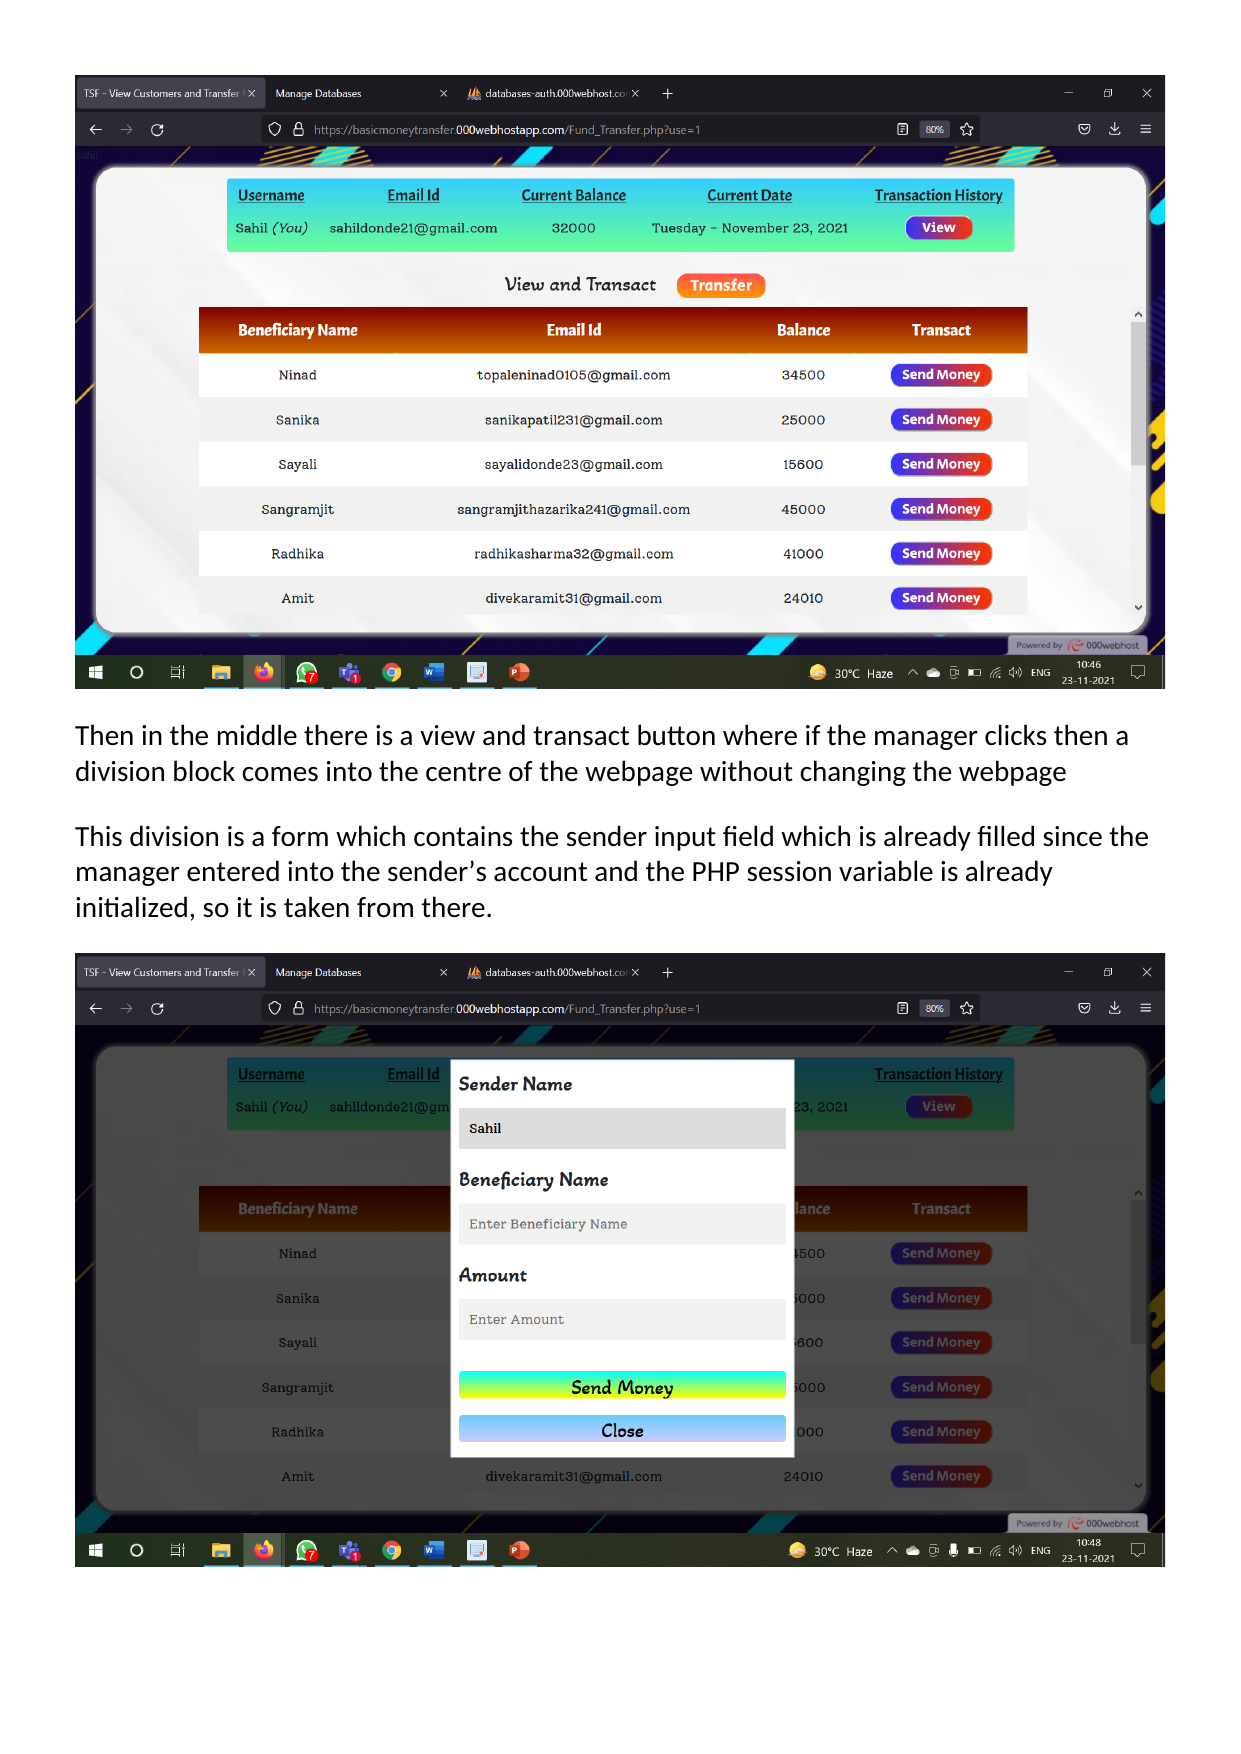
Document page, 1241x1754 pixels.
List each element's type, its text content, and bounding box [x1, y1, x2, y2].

text Then in the middle there is a view and transact button where if the manager clicks then a division block comes into the centre of the webpage without changing the webpage [75, 717, 1165, 789]
text This division is a form which contains the sender input field which is already filled since the manager entered into the sender’s account and the PHP session variable is already initialized, so it is taken from there. [75, 818, 1165, 925]
picture [75, 75, 1166, 689]
picture [75, 953, 1166, 1567]
